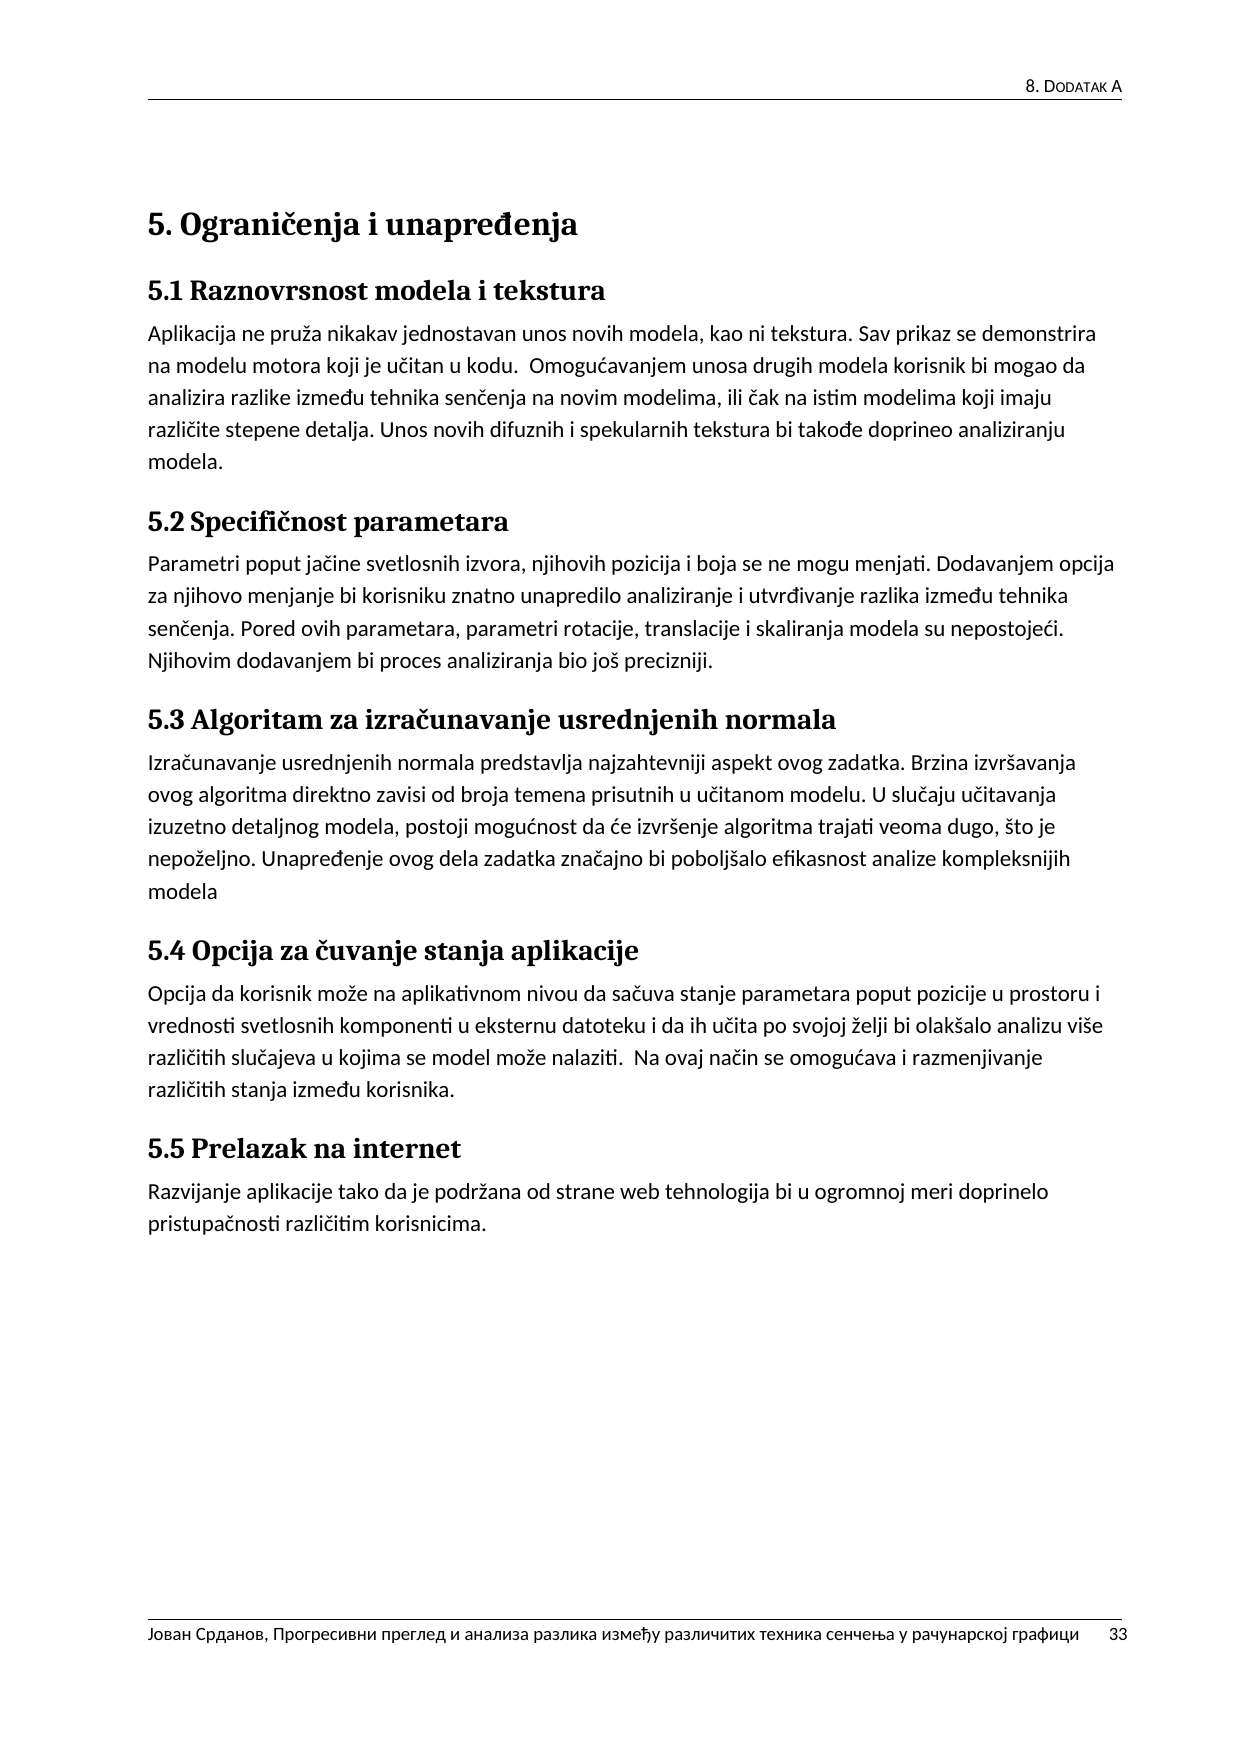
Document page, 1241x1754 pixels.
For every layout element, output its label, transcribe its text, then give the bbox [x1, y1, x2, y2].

subtitle 5.4 Opcija za čuvanje stanja aplikacije [148, 934, 1122, 967]
subtitle 5. Ograničenja i unapređenja [148, 205, 1122, 243]
text Parametri poput jačine svetlosnih izvora, njihovih pozicija i boja se ne mogu menjati. Dodavanjem opcija za njihovo menjanje bi korisniku znatno unapredilo analiziranje i utvrđivanje razlika između tehnika senčenja. Pored ovih parametara, parametri rotacije, translacije i skaliranja modela su nepostojeći. Njihovim dodavanjem bi proces analiziranja bio još precizniji. [148, 549, 1122, 674]
subtitle 5.1 Raznovrsnost modela i tekstura [148, 274, 1122, 307]
text Izračunavanje usrednjenih normala predstavlja najzahtevniji aspekt ovog zadatka. Brzina izvršavanja ovog algoritma direktno zavisi od broja temena prisutnih u učitanom modelu. U slučaju učitavanja izuzetno detaljnog modela, postoji mogućnost da će izvršenje algoritma trajati veoma dugo, što je nepoželjno. Unapređenje ovog dela zadatka značajno bi poboljšalo efikasnost analize kompleksnijih modela [148, 748, 1122, 905]
text Aplikacija ne pruža nikakav jednostavan unos novih modela, kao ni tekstura. Sav prikaz se demonstrira na modelu motora koji je učitan u kodu. Omogućavanjem unosa drugih modela korisnik bi mogao da analizira razlike između tehnika senčenja na novim modelima, ili čak na istim modelima koji imaju različite stepene detalja. Unos novih difuznih i spekularnih tekstura bi takođe doprineo analiziranju modela. [148, 319, 1122, 476]
text Razvijanje aplikacije tako da je podržana od strane web tehnologija bi u ogromnoj meri doprinelo pristupačnosti različitim korisnicima. [148, 1177, 1122, 1237]
subtitle 5.5 Prelazak na internet [148, 1132, 1122, 1166]
subtitle 5.2 Specifičnost parametara [148, 505, 1122, 538]
text Opcija da korisnik može na aplikativnom nivou da sačuva stanje parametara poput pozicije u prostoru i vrednosti svetlosnih komponenti u eksternu datoteku i da ih učita po svojoj želji bi olakšalo analizu više različitih slučajeva u kojima se model može nalaziti. Na ovaj način se omogućava i razmenjivanje različitih stanja između korisnika. [148, 979, 1122, 1103]
subtitle 5.3 Algoritam za izračunavanje usrednjenih normala [148, 703, 1122, 737]
